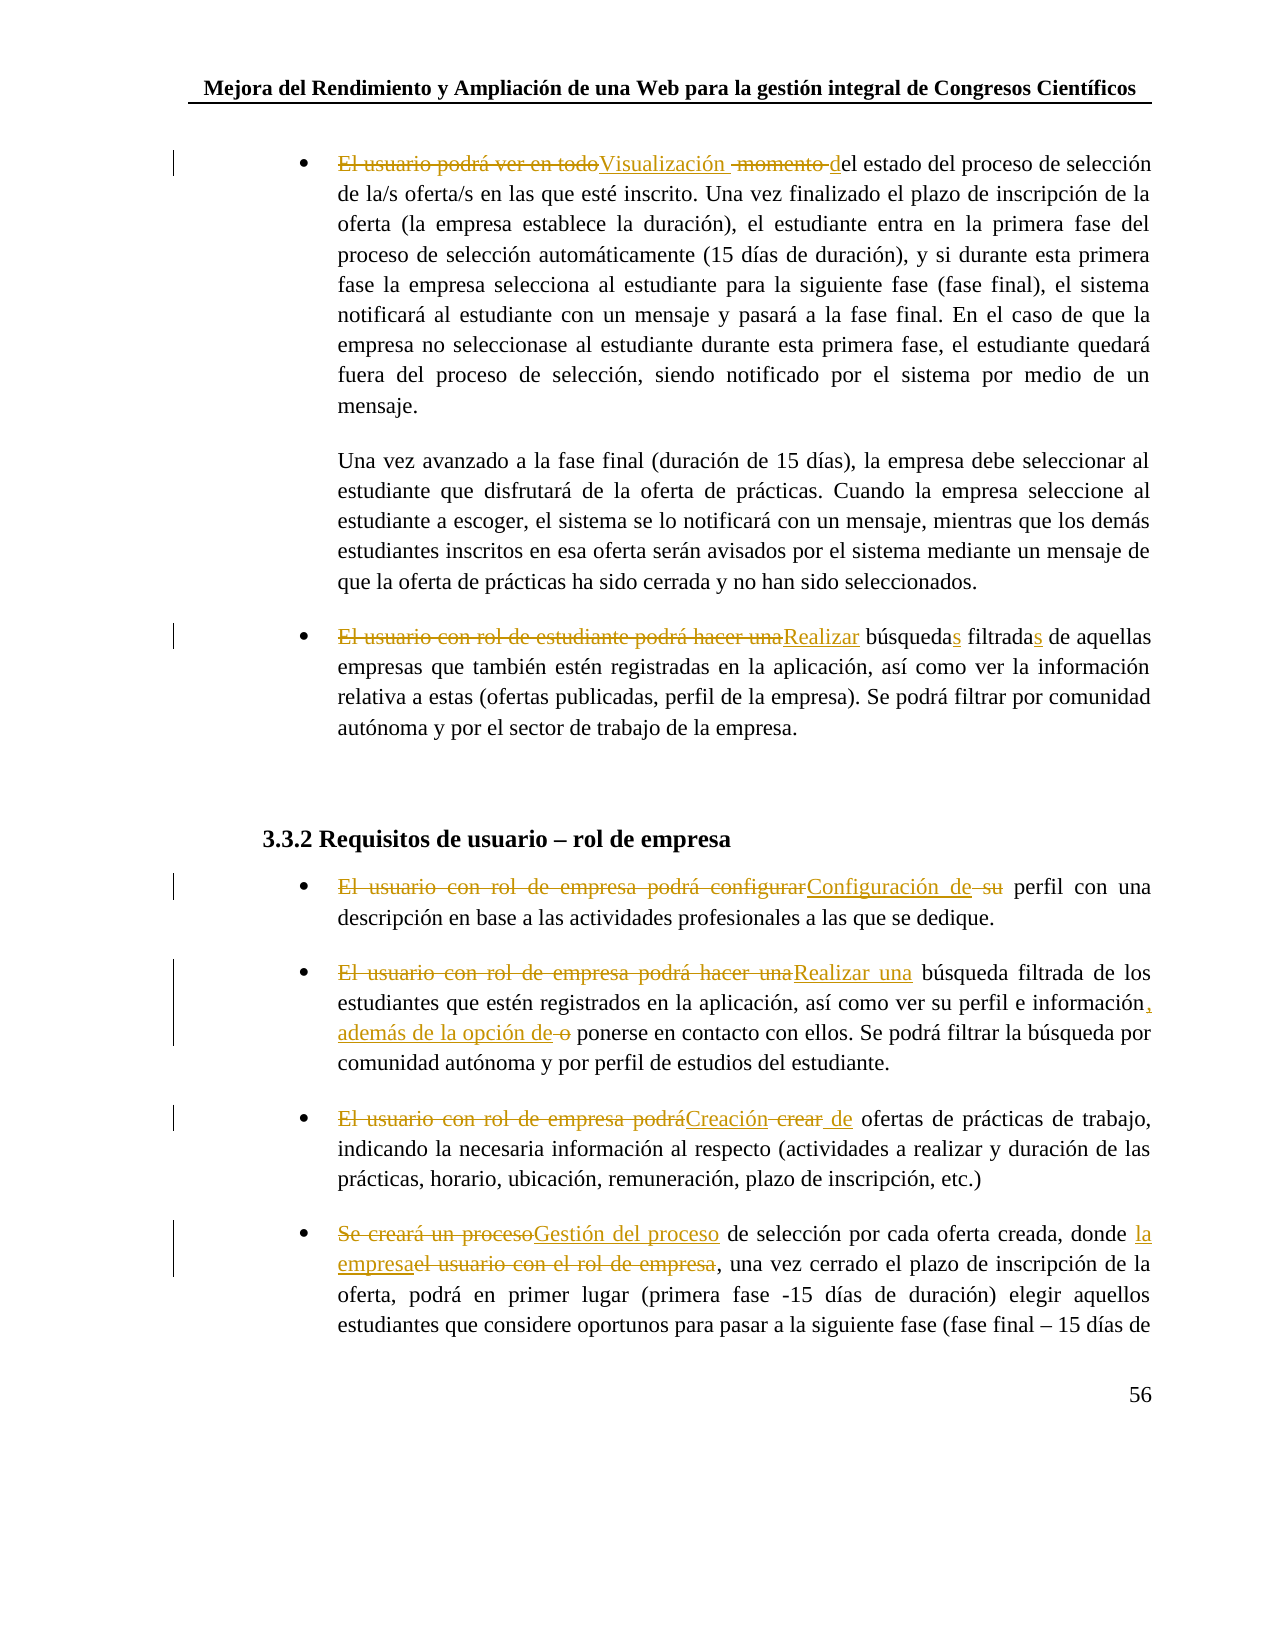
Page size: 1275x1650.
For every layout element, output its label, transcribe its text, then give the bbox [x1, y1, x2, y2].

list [300, 1220, 1152, 1337]
list el estado del proceso de selección de la/s oferta/s en las que esté inscrito. Una vez finalizado el plazo de inscripción de la oferta (la empresa establece la duración), el estudiante entra en la primera fase del proceso de selección automáticamente (15 días de duración), y si durante esta primera fase la empresa selecciona al estudiante para la siguiente fase (fase final), el sistema notificará al estudiante con un mensaje y pasará a la fase final. En el caso de que la empresa no seleccionase al estudiante durante esta primera fase, el estudiante quedará fuera del proceso de selección, siendo notificado por el sistema por medio de un mensaje. [300, 150, 1152, 418]
list búsqueda filtrada de los estudiantes que estén registrados en la aplicación, así como ver su perfil e información ponerse en contacto con ellos. Se podrá filtrar la búsqueda por comunidad autónoma y por perfil de estudios del estudiante. [300, 959, 1152, 1076]
list ofertas de prácticas de trabajo, indicando la necesaria información al respecto (actividades a realizar y duración de las prácticas, horario, ubicación, remuneración, plazo de inscripción, etc.) [300, 1104, 1152, 1191]
list búsqueda filtrada de aquellas empresas que también estén registradas en la aplicación, así como ver la información relativa a estas (ofertas publicadas, perfil de la empresa). Se podrá filtrar por comunidad autónoma y por el sector de trabajo de la empresa. [300, 623, 1152, 740]
subtitle 3.3.2 Requisitos de usuario – rol de empresa [187, 824, 1152, 853]
list perfil con una descripción en base a las actividades profesionales a las que se dedique. [300, 873, 1152, 930]
text Una vez avanzado a la fase final (duración de 15 días), la empresa debe seleccionar al estudiante que disfrutará de la oferta de prácticas. Cuando la empresa seleccione al estudiante a escoger, el sistema se lo notificará con un mensaje, mientras que los demás estudiantes inscritos en esa oferta serán avisados por el sistema mediante un mensaje de que la oferta de prácticas ha sido cerrada y no han sido seleccionados. [337, 447, 1152, 594]
